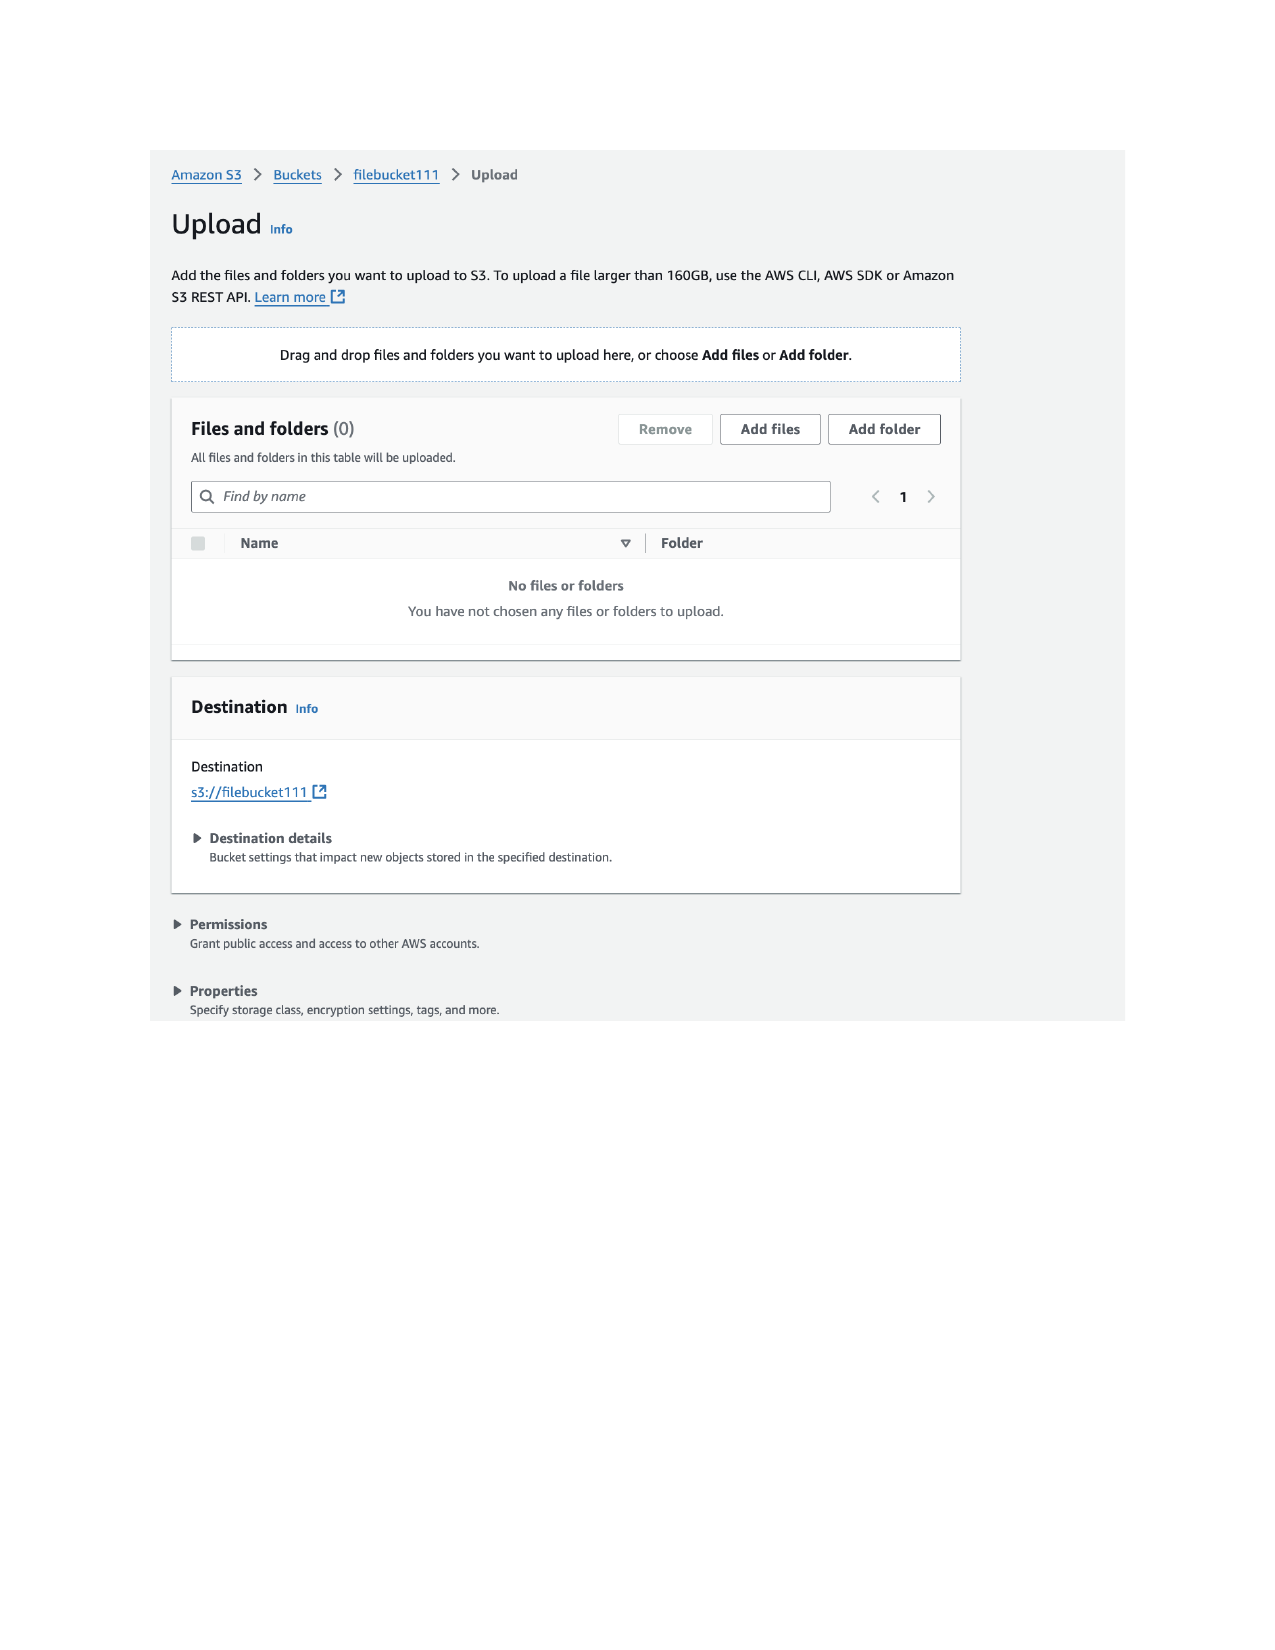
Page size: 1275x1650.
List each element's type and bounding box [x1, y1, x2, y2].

picture [150, 150, 1125, 1021]
